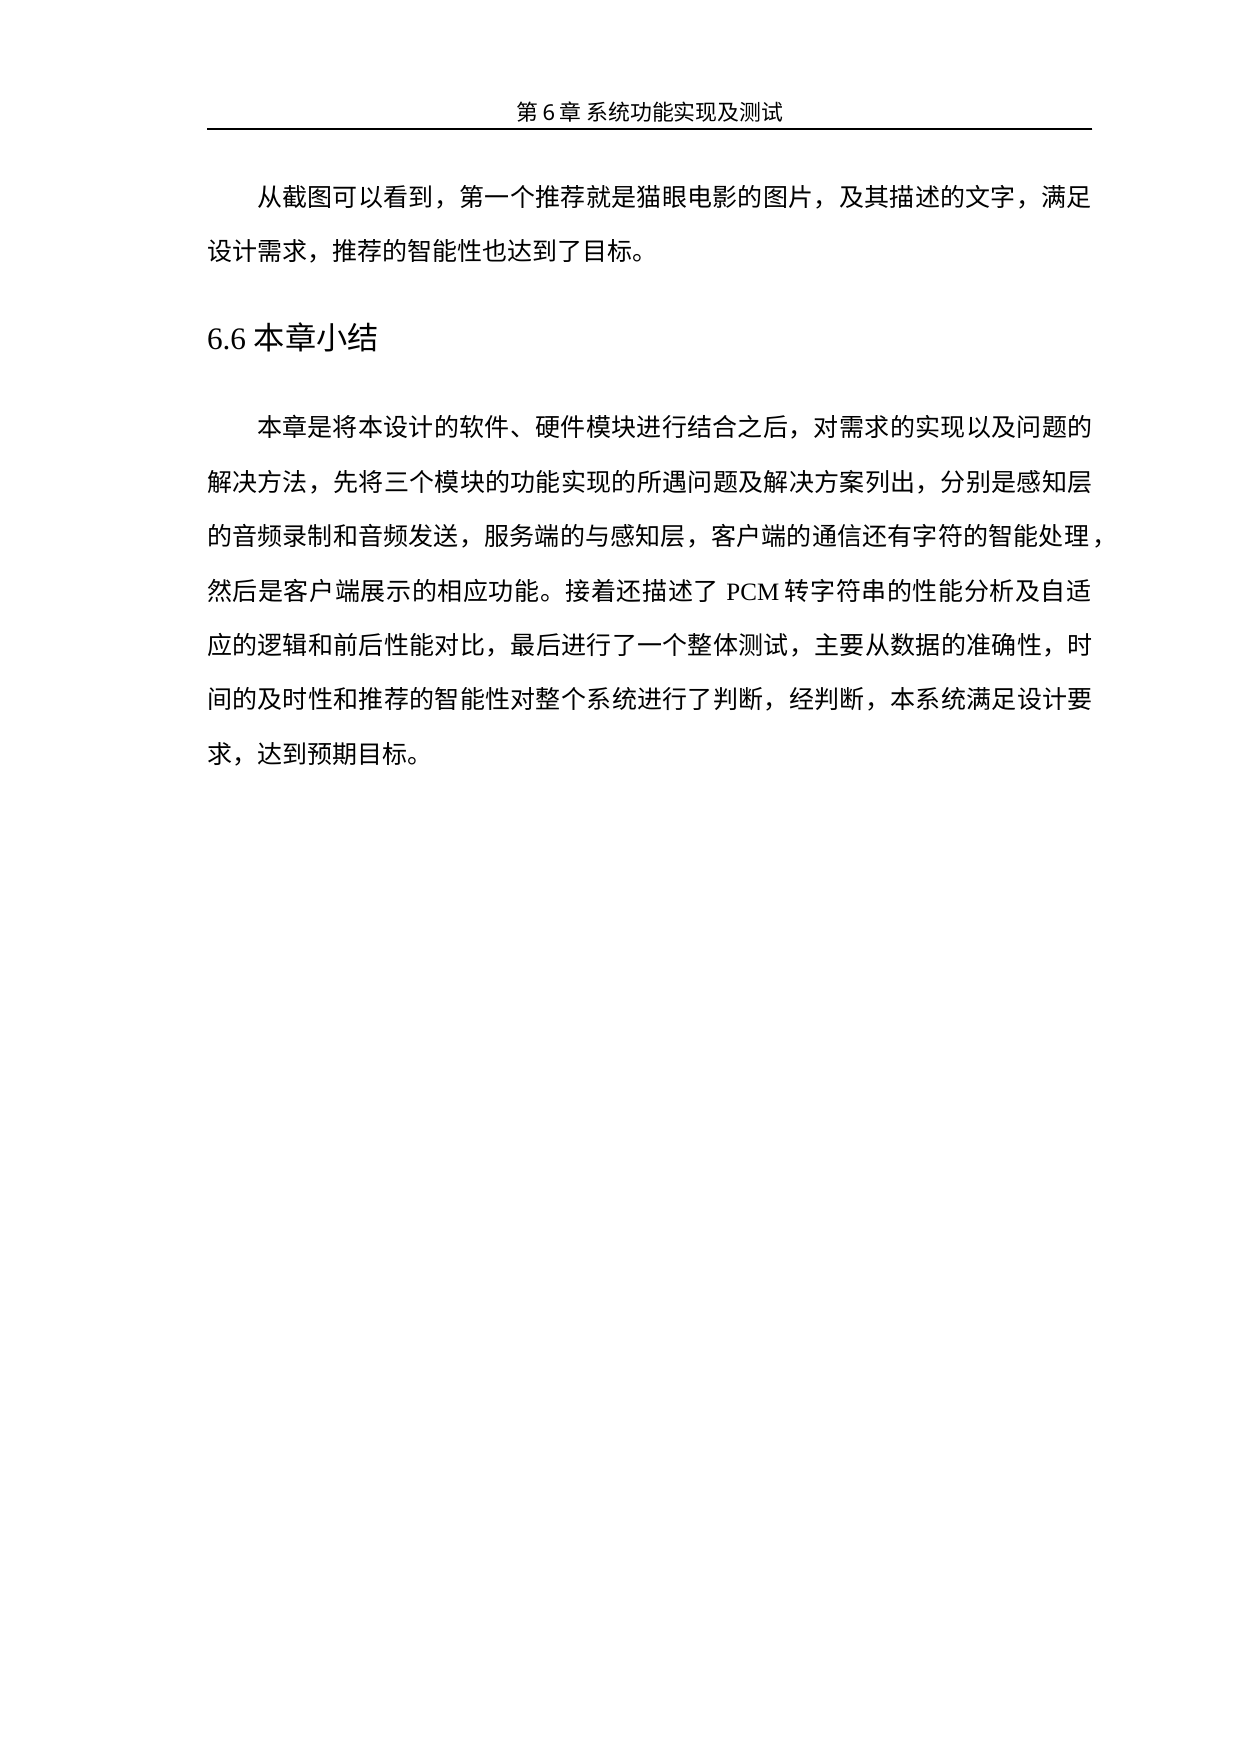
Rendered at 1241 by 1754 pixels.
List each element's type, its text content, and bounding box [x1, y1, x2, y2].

text 从截图可以看到，第一个推荐就是猫眼电影的图片，及其描述的文字，满足设计需求，推荐的智能性也达到了目标。 [207, 177, 1092, 268]
text 本章是将本设计的软件、硬件模块进行结合之后，对需求的实现以及问题的解决方法，先将三个模块的功能实现的所遇问题及解决方案列出，分别是感知层的音频录制和音频发送，服务端的与感知层，客户端的通信还有字符的智能处理，然后是客户端展示的相应功能。接着还描述了PCM转字符串的性能分析及自适应的逻辑和前后性能对比，最后进行了一个整体测试，主要从数据的准确性，时间的及时性和推荐的智能性对整个系统进行了判断，经判断，本系统满足设计要求，达到预期目标。 [207, 408, 1092, 770]
subtitle 6.6 本章小结 [207, 313, 1092, 358]
